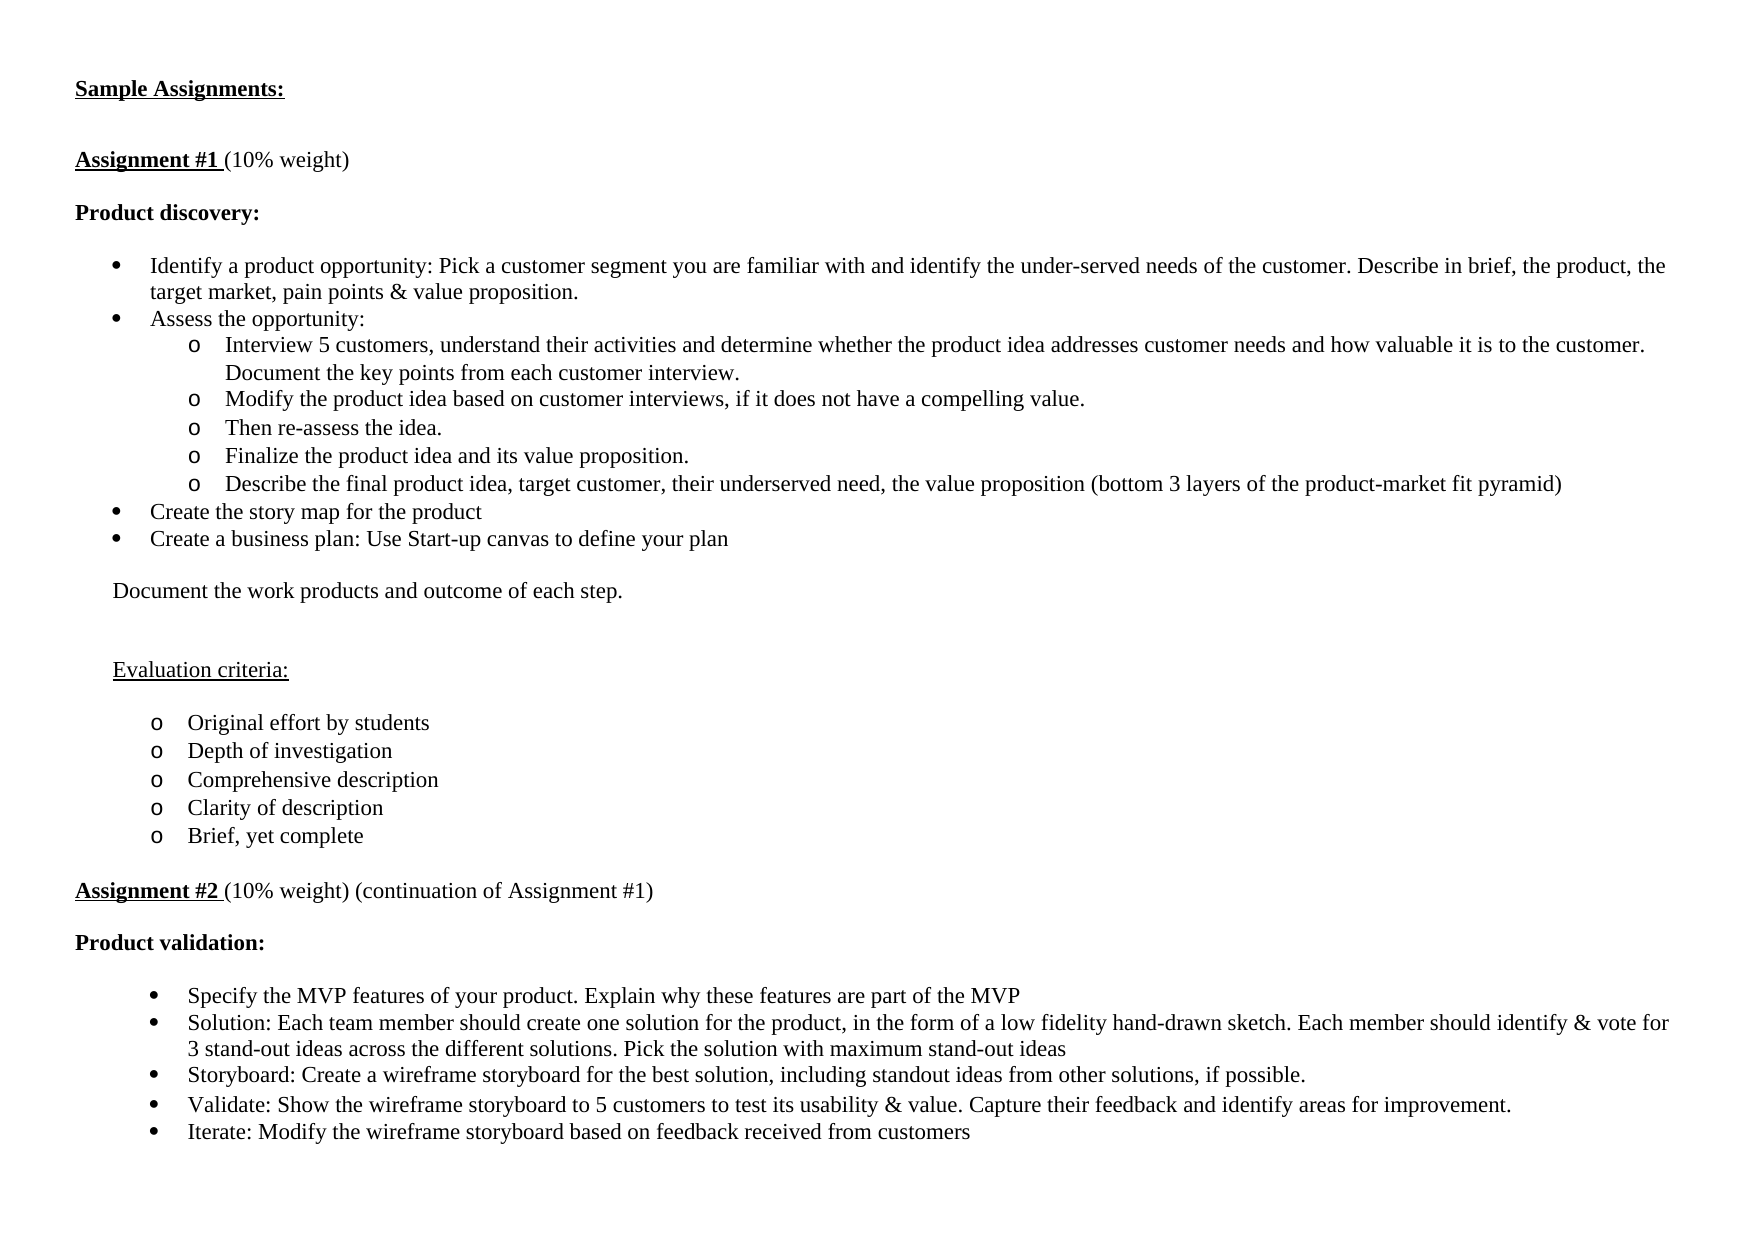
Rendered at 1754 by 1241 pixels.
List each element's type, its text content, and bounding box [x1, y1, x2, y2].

text Evaluation criteria: [112, 657, 1679, 683]
list Original effort by students [150, 709, 1679, 737]
list Identify a product opportunity: Pick a customer segment you are familiar with and identify the under-served needs of the customer. Describe in brief, the product, the target market, pain points & value proposition. [112, 252, 1679, 304]
list Iterate: Modify the wireframe storyboard based on feedback received from customers [150, 1118, 1679, 1144]
list Finalize the product idea and its value proposition. [187, 442, 1679, 470]
list Depth of investigation [150, 737, 1679, 766]
list Brief, yet complete [150, 822, 1679, 850]
list Describe the final product idea, target customer, their underserved need, the value proposition (bottom 3 layers of the product-market fit pyramid) [187, 470, 1679, 498]
list Clarity of description [150, 794, 1679, 822]
list Solution: Each team member should create one solution for the product, in the form of a low fidelity hand-drawn sketch. Each member should identify & vote for 3 stand-out ideas across the different solutions. Pick the solution with maximum stand-out ideas [150, 1008, 1679, 1061]
text Product validation: [75, 929, 1679, 956]
list Interview 5 customers, understand their activities and determine whether the product idea addresses customer needs and how valuable it is to the customer. Document the key points from each customer interview. [187, 331, 1679, 386]
list Comprehensive description [150, 766, 1679, 794]
text Assignment #1 (10% weight) [75, 146, 1679, 173]
text Assignment #2 (10% weight) (continuation of Assignment #1) [75, 877, 1679, 903]
list Assess the opportunity: [112, 304, 1679, 331]
list Storyboard: Create a wireframe storyboard for the best solution, including standout ideas from other solutions, if possible. [150, 1061, 1679, 1088]
list Then re-assess the idea. [187, 414, 1679, 442]
list Create the story map for the product [112, 498, 1679, 525]
list Modify the product idea based on customer interviews, if it does not have a compelling value. [187, 386, 1679, 414]
list Validate: Show the wireframe storyboard to 5 customers to test its usability & value. Capture their feedback and identify areas for improvement. [150, 1091, 1679, 1118]
text Product discovery: [75, 199, 1679, 226]
text Sample Assignments: [75, 75, 1679, 101]
list Create a business plan: Use Start-up canvas to define your plan [112, 525, 1679, 551]
list Specify the MVP features of your product. Explain why these features are part of the MVP [150, 982, 1679, 1008]
text Document the work products and outcome of each step. [112, 577, 1679, 604]
